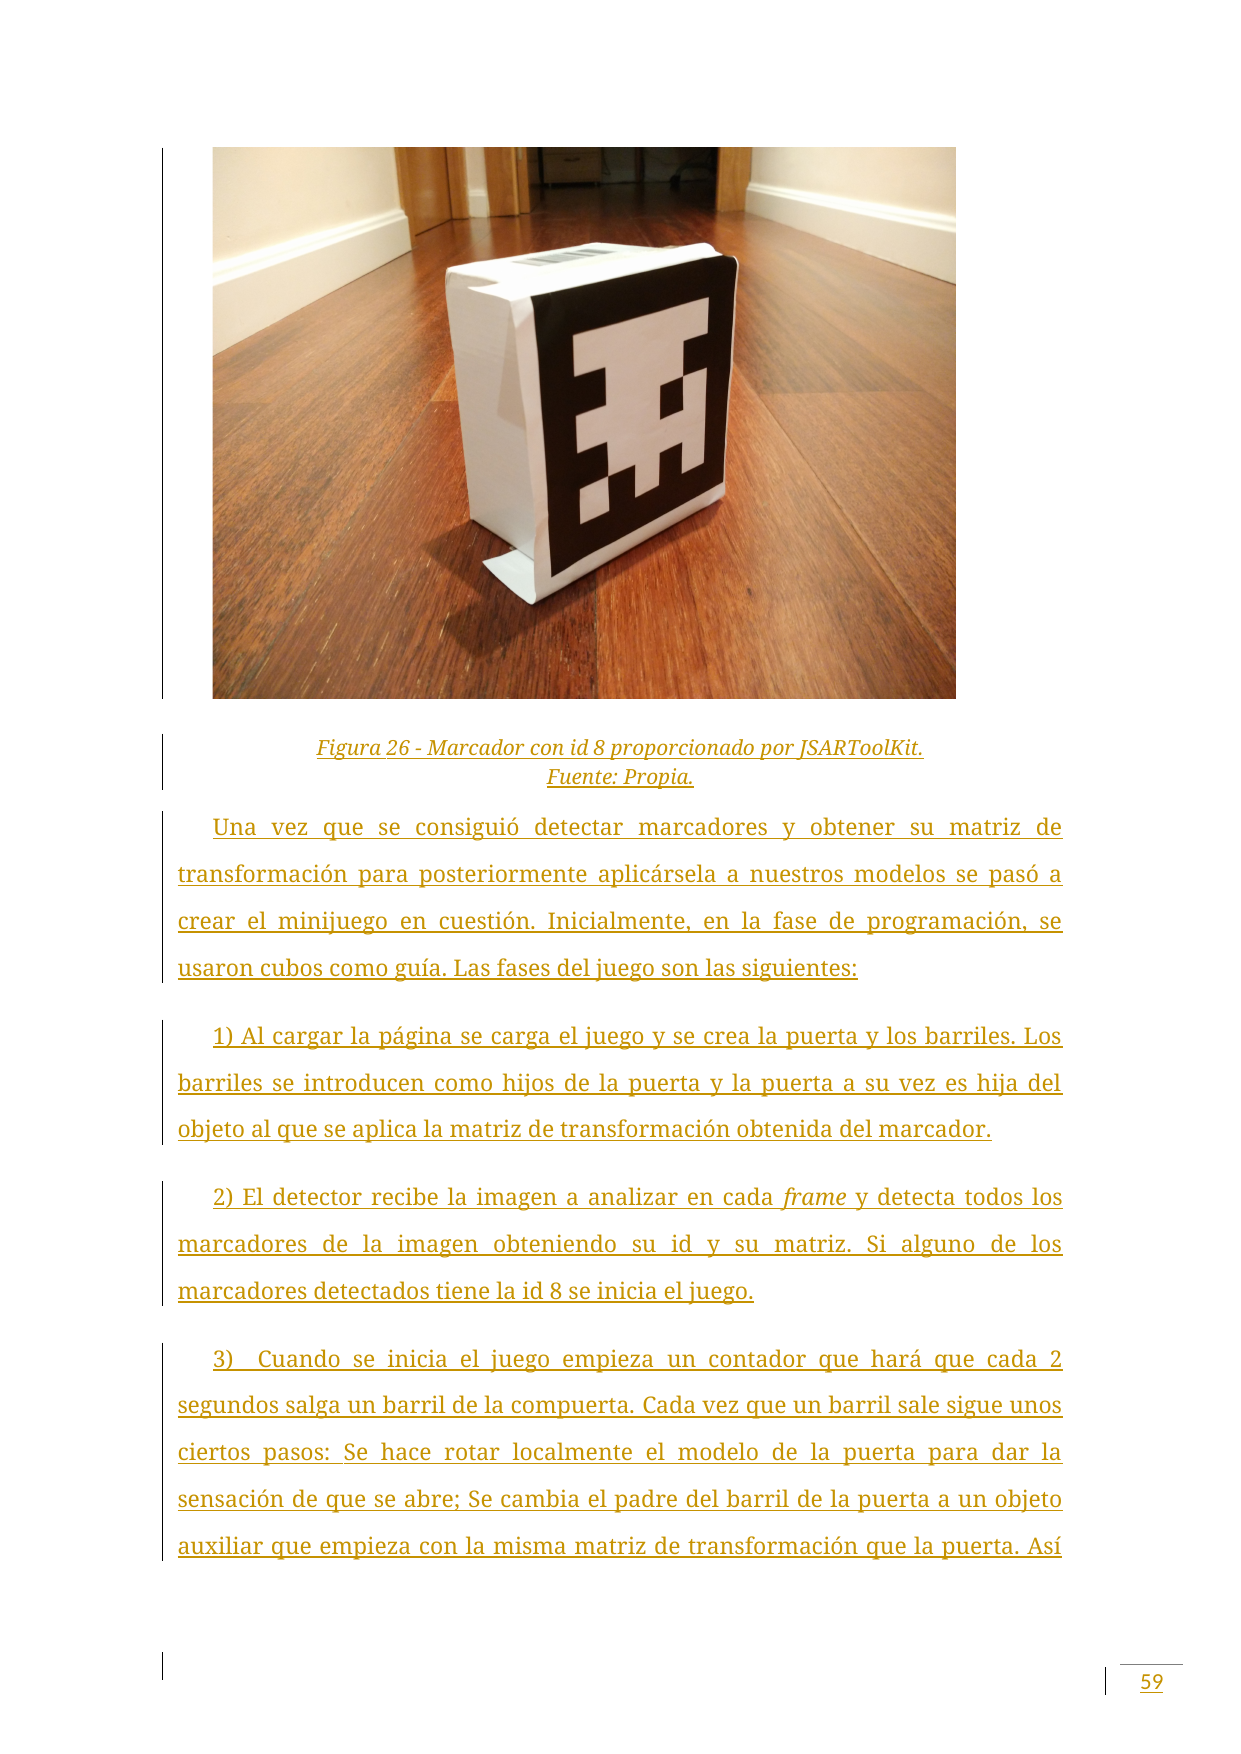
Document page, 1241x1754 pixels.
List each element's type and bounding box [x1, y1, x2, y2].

picture [212, 147, 956, 699]
